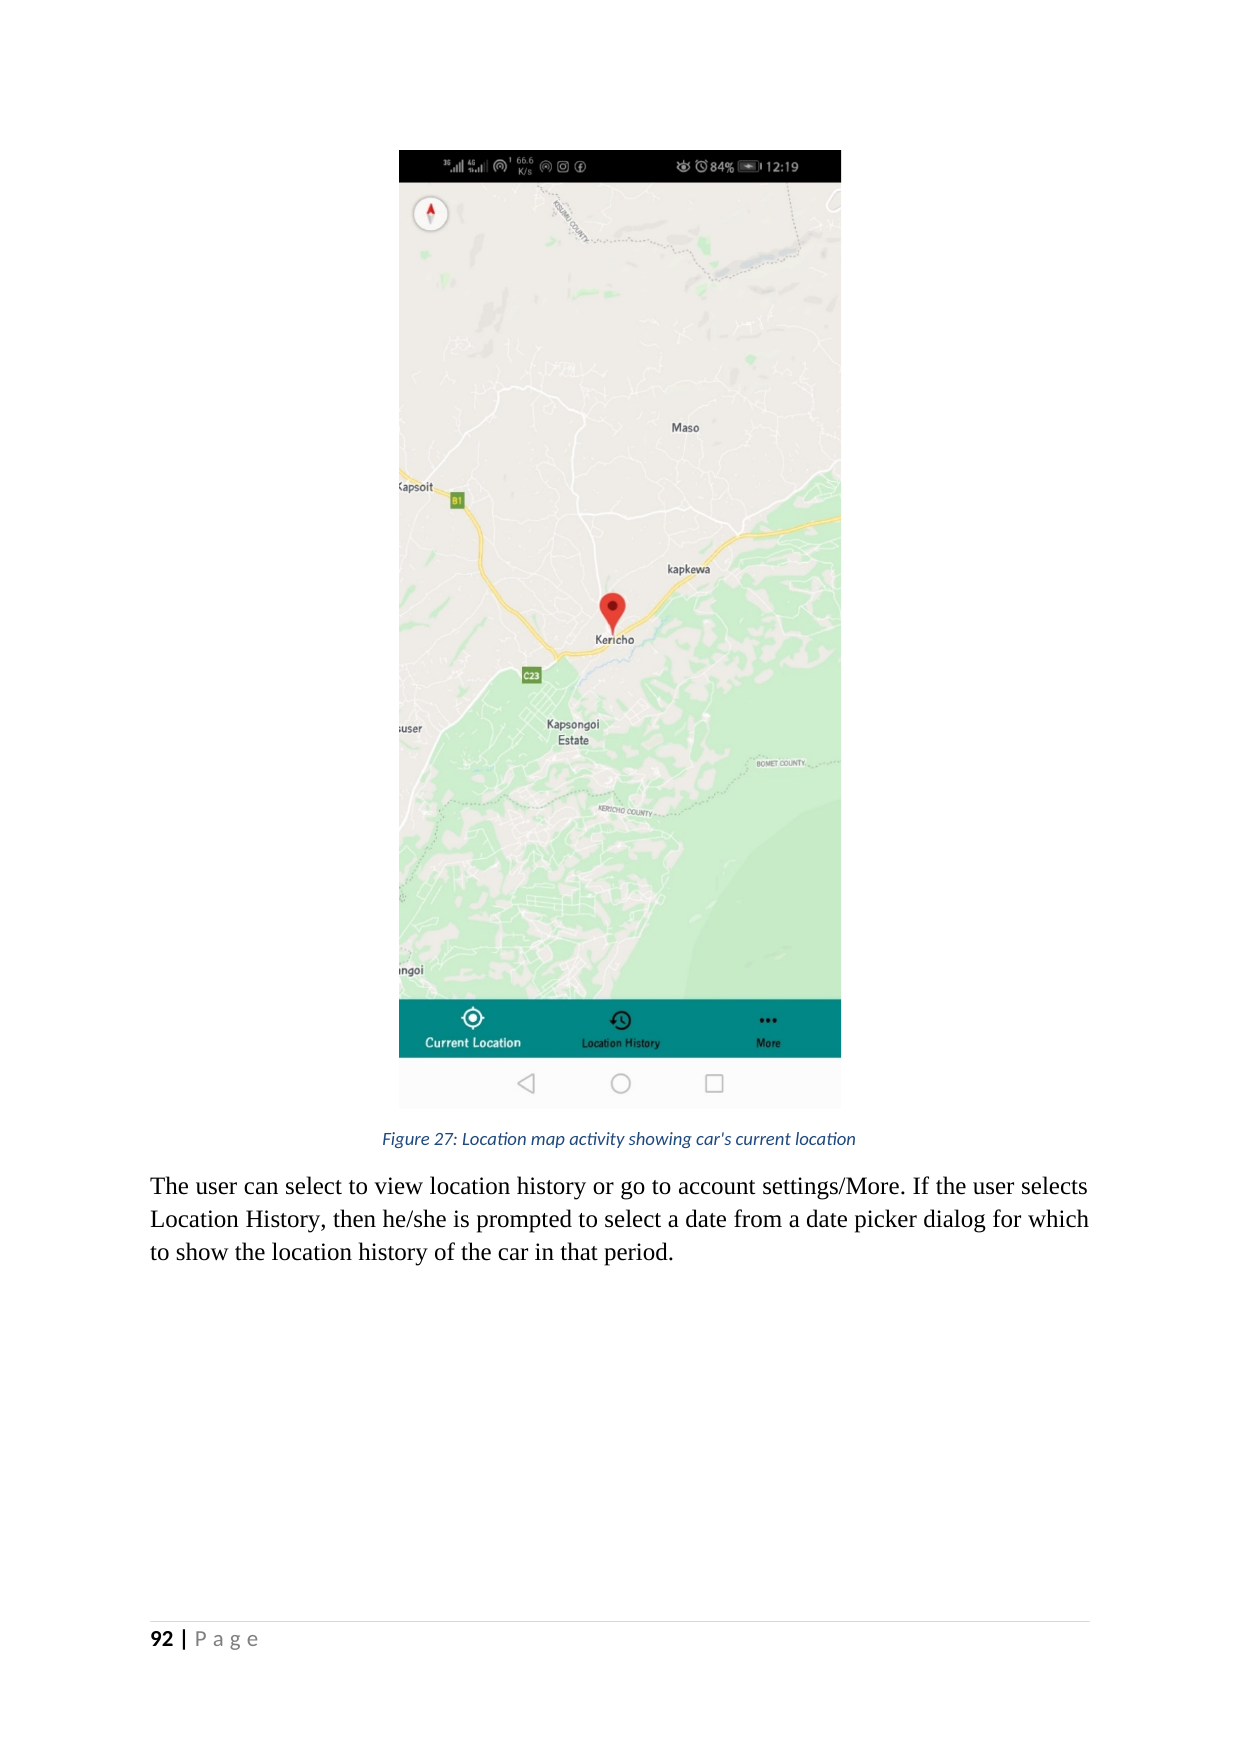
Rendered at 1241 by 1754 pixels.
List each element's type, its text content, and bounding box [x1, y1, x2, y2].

text The user can select to view location history or go to account settings/More. If the user selects Location History, then he/she is prompted to select a date from a date picker dialog for which to show the location history of the car in that period. [150, 1171, 1090, 1266]
picture [399, 150, 842, 1109]
